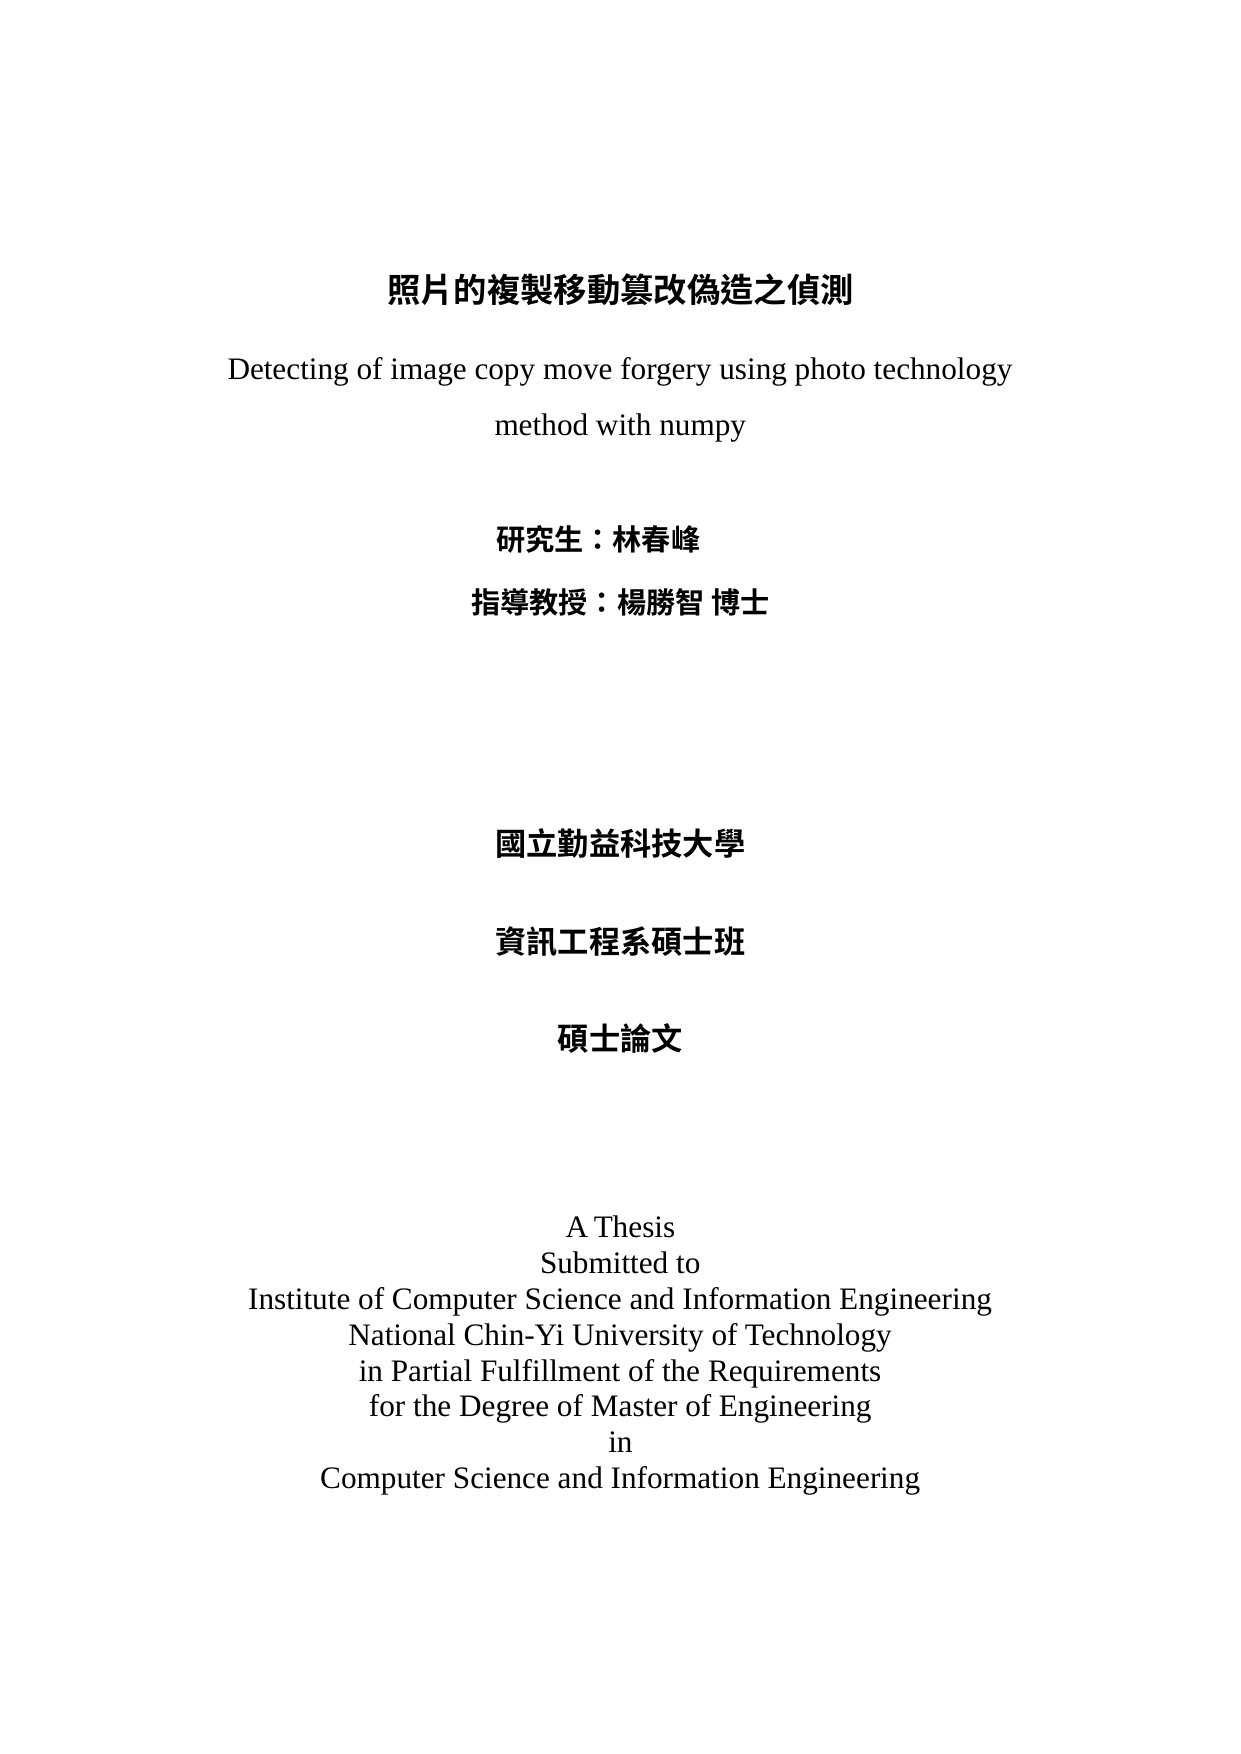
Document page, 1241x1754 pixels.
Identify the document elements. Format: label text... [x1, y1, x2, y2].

text 碩士論文 [177, 999, 1063, 1074]
text Institute of Computer Science and Information Engineering [177, 1280, 1063, 1316]
text in [177, 1424, 1063, 1459]
text National Chin-Yi University of Technology [177, 1316, 1063, 1352]
text 國立勤益科技大學 [177, 804, 1063, 879]
text Submitted to [177, 1244, 1063, 1280]
text 指導教授：楊勝智 博士 [177, 580, 1063, 622]
text in Partial Fulfillment of the Requirements [177, 1352, 1063, 1388]
text 資訊工程系碩士班 [177, 902, 1063, 977]
text A Thesis [177, 1208, 1063, 1244]
text 研究生：林春峰 [133, 516, 1063, 559]
text Computer Science and Information Engineering [177, 1459, 1063, 1496]
text Detecting of image copy move forgery using photo technology method with numpy [177, 349, 1063, 443]
text 照片的複製移動篡改偽造之偵測 [177, 250, 1063, 325]
text for the Degree of Master of Engineering [177, 1388, 1063, 1424]
